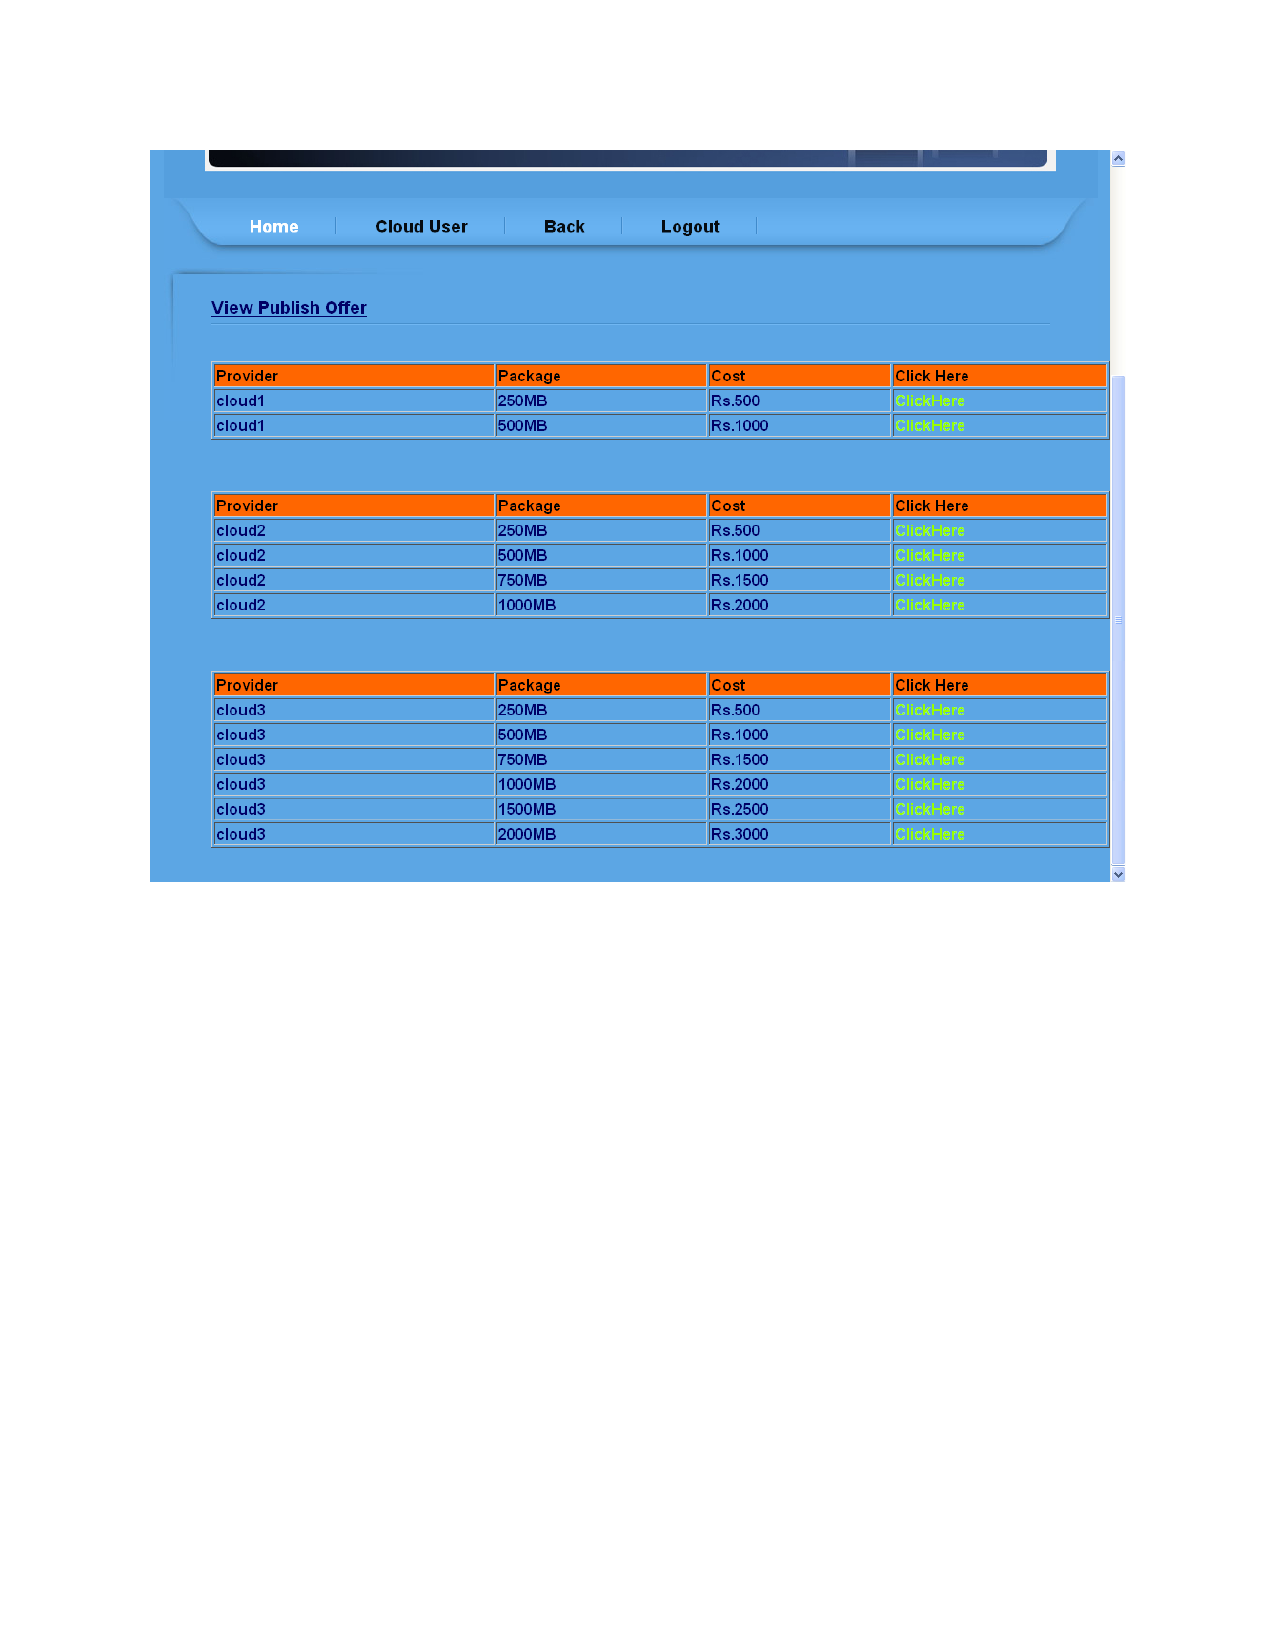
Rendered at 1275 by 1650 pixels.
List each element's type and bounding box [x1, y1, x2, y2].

picture [150, 150, 1125, 882]
